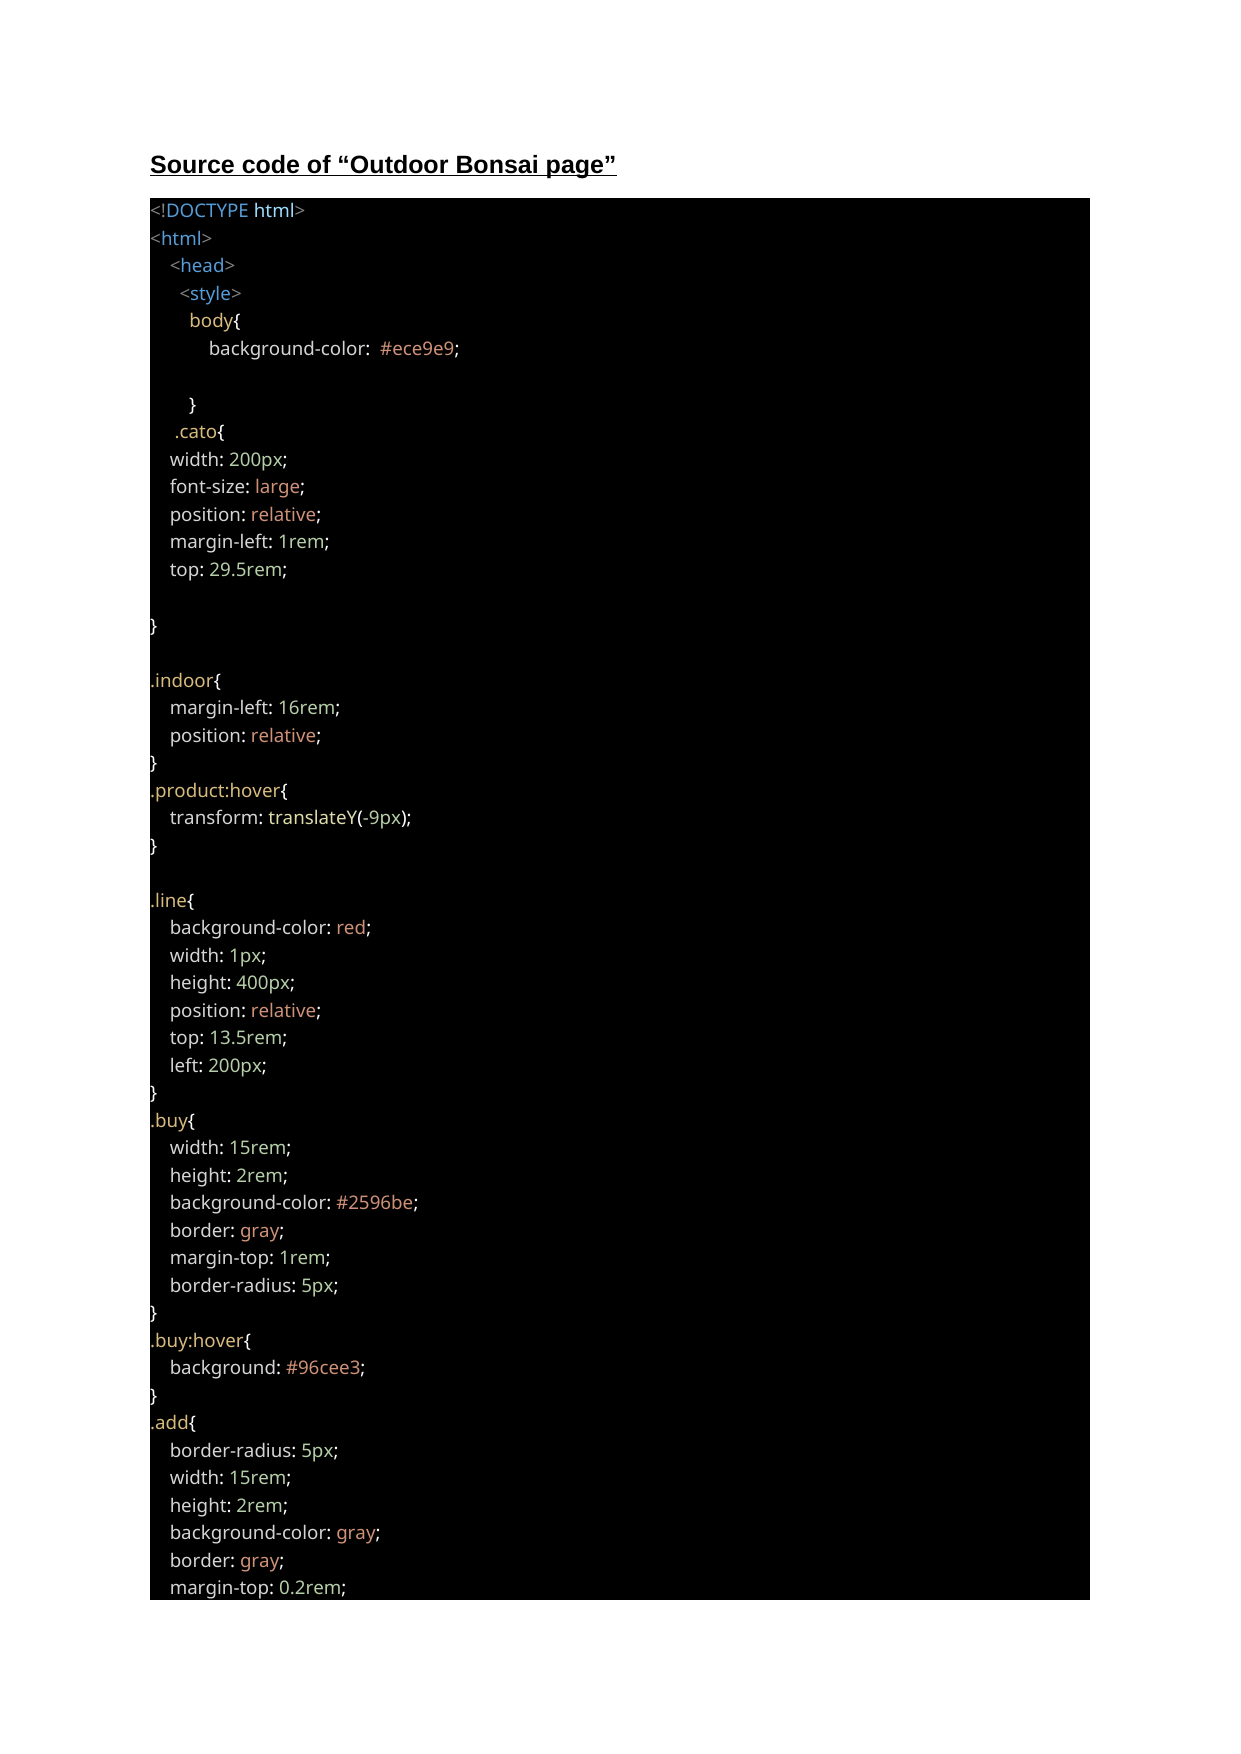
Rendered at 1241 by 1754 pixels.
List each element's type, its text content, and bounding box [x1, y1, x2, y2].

text } [150, 1382, 1090, 1408]
text Source code of “Outdoor Bonsai page” [150, 150, 1090, 179]
text top: 13.5rem; [150, 1024, 1090, 1050]
text width: 15rem; [150, 1134, 1090, 1160]
text width: 1px; [150, 942, 1090, 968]
text height: 2rem; [150, 1492, 1090, 1518]
text background-color: gray; [150, 1519, 1090, 1545]
text border-radius: 5px; [150, 1437, 1090, 1463]
text margin-top: 0.2rem; [150, 1574, 1090, 1600]
text .buy{ [150, 1107, 1090, 1133]
text body{ [150, 308, 1090, 333]
text border: gray; [150, 1547, 1090, 1573]
text height: 2rem; [150, 1162, 1090, 1188]
text font-size: large; [150, 474, 1090, 499]
text .add{ [150, 1409, 1090, 1435]
text .indoor{ [150, 667, 1090, 693]
text width: 15rem; [150, 1464, 1090, 1490]
text border: gray; [150, 1217, 1090, 1243]
text <!DOCTYPE html> [150, 198, 1090, 223]
text position: relative; [150, 722, 1090, 748]
text } [150, 832, 1090, 858]
text } [150, 1079, 1090, 1105]
text width: 200px; [150, 446, 1090, 472]
text background-color: red; [150, 914, 1090, 940]
text <html> [150, 225, 1090, 251]
text margin-left: 1rem; [150, 529, 1090, 554]
text background: #96cee3; [150, 1354, 1090, 1380]
text .product:hover{ [150, 777, 1090, 803]
text left: 200px; [150, 1052, 1090, 1078]
text } [150, 749, 1090, 775]
text } [150, 1299, 1090, 1325]
text background-color: #ece9e9; [150, 335, 1090, 361]
text <head> [150, 253, 1090, 278]
text transform: translateY(-9px); [150, 804, 1090, 830]
text <style> [150, 280, 1090, 306]
text background-color: #2596be; [150, 1189, 1090, 1215]
text margin-top: 1rem; [150, 1244, 1090, 1270]
text .buy:hover{ [150, 1327, 1090, 1353]
text position: relative; [150, 997, 1090, 1023]
text position: relative; [150, 501, 1090, 527]
text margin-left: 16rem; [150, 694, 1090, 720]
text } [150, 612, 1090, 638]
text } [150, 391, 1090, 417]
text height: 400px; [150, 969, 1090, 995]
text .line{ [150, 887, 1090, 913]
text border-radius: 5px; [150, 1272, 1090, 1298]
text top: 29.5rem; [150, 556, 1090, 582]
text .cato{ [150, 419, 1090, 444]
